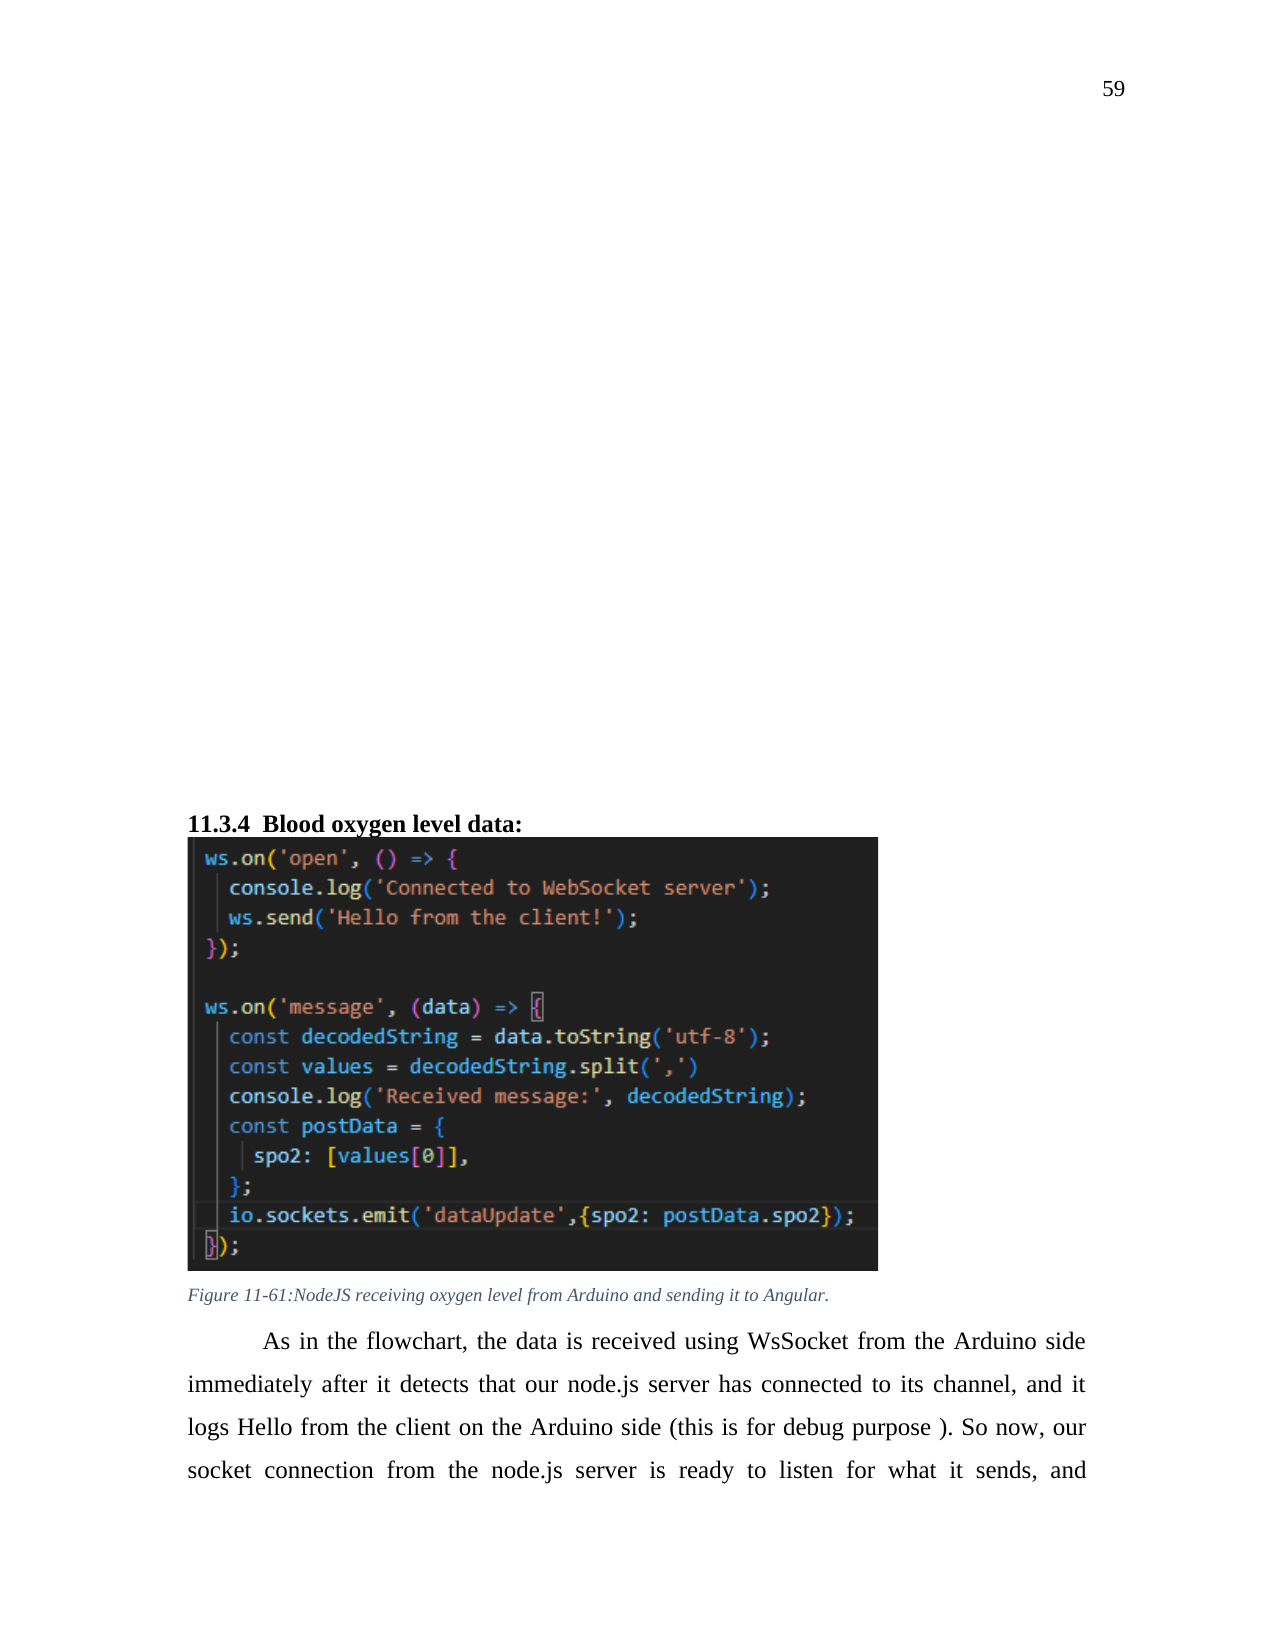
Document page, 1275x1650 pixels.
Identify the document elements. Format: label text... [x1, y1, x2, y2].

subtitle Blood oxygen level data: [187, 809, 1087, 838]
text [187, 1326, 1087, 1484]
picture [187, 837, 879, 1271]
